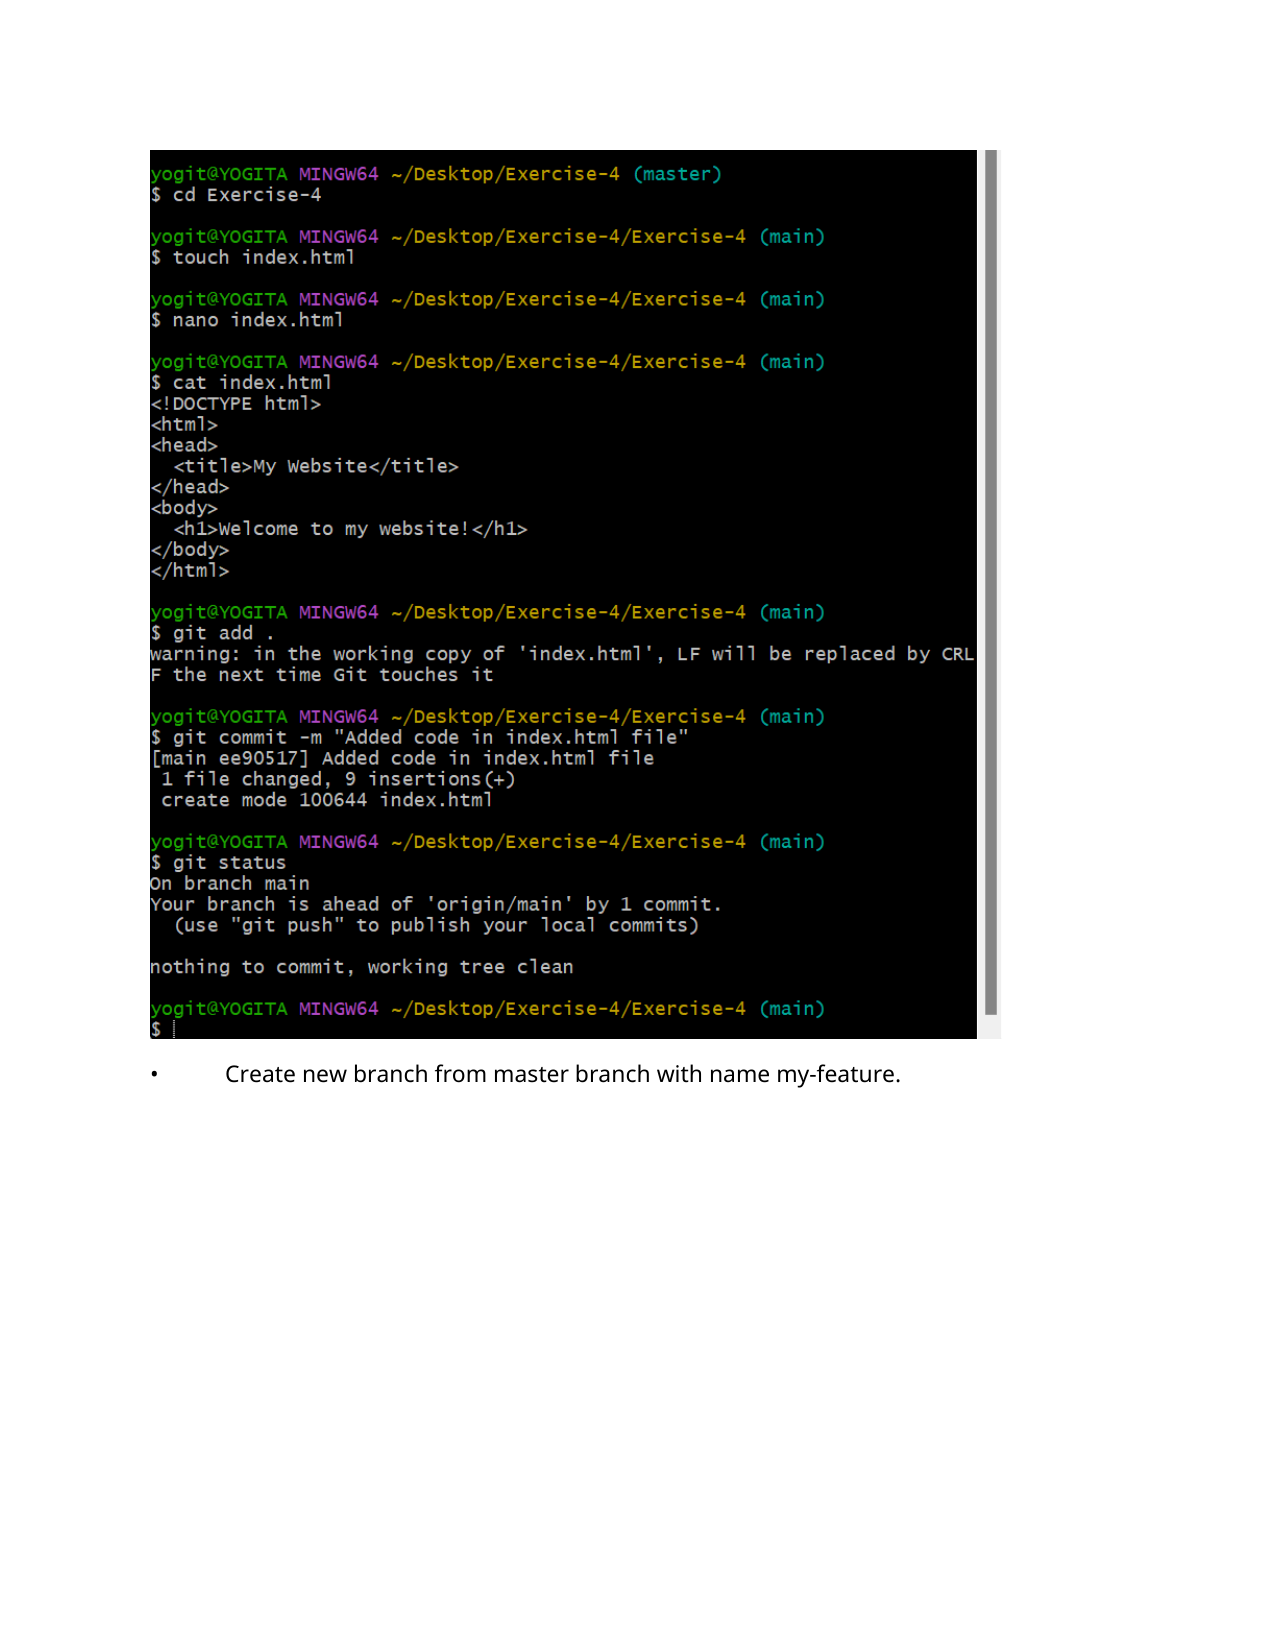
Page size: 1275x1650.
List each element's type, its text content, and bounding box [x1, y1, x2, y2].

picture [150, 150, 1002, 1039]
text • Create new branch from master branch with name my-feature. [150, 1058, 1125, 1089]
